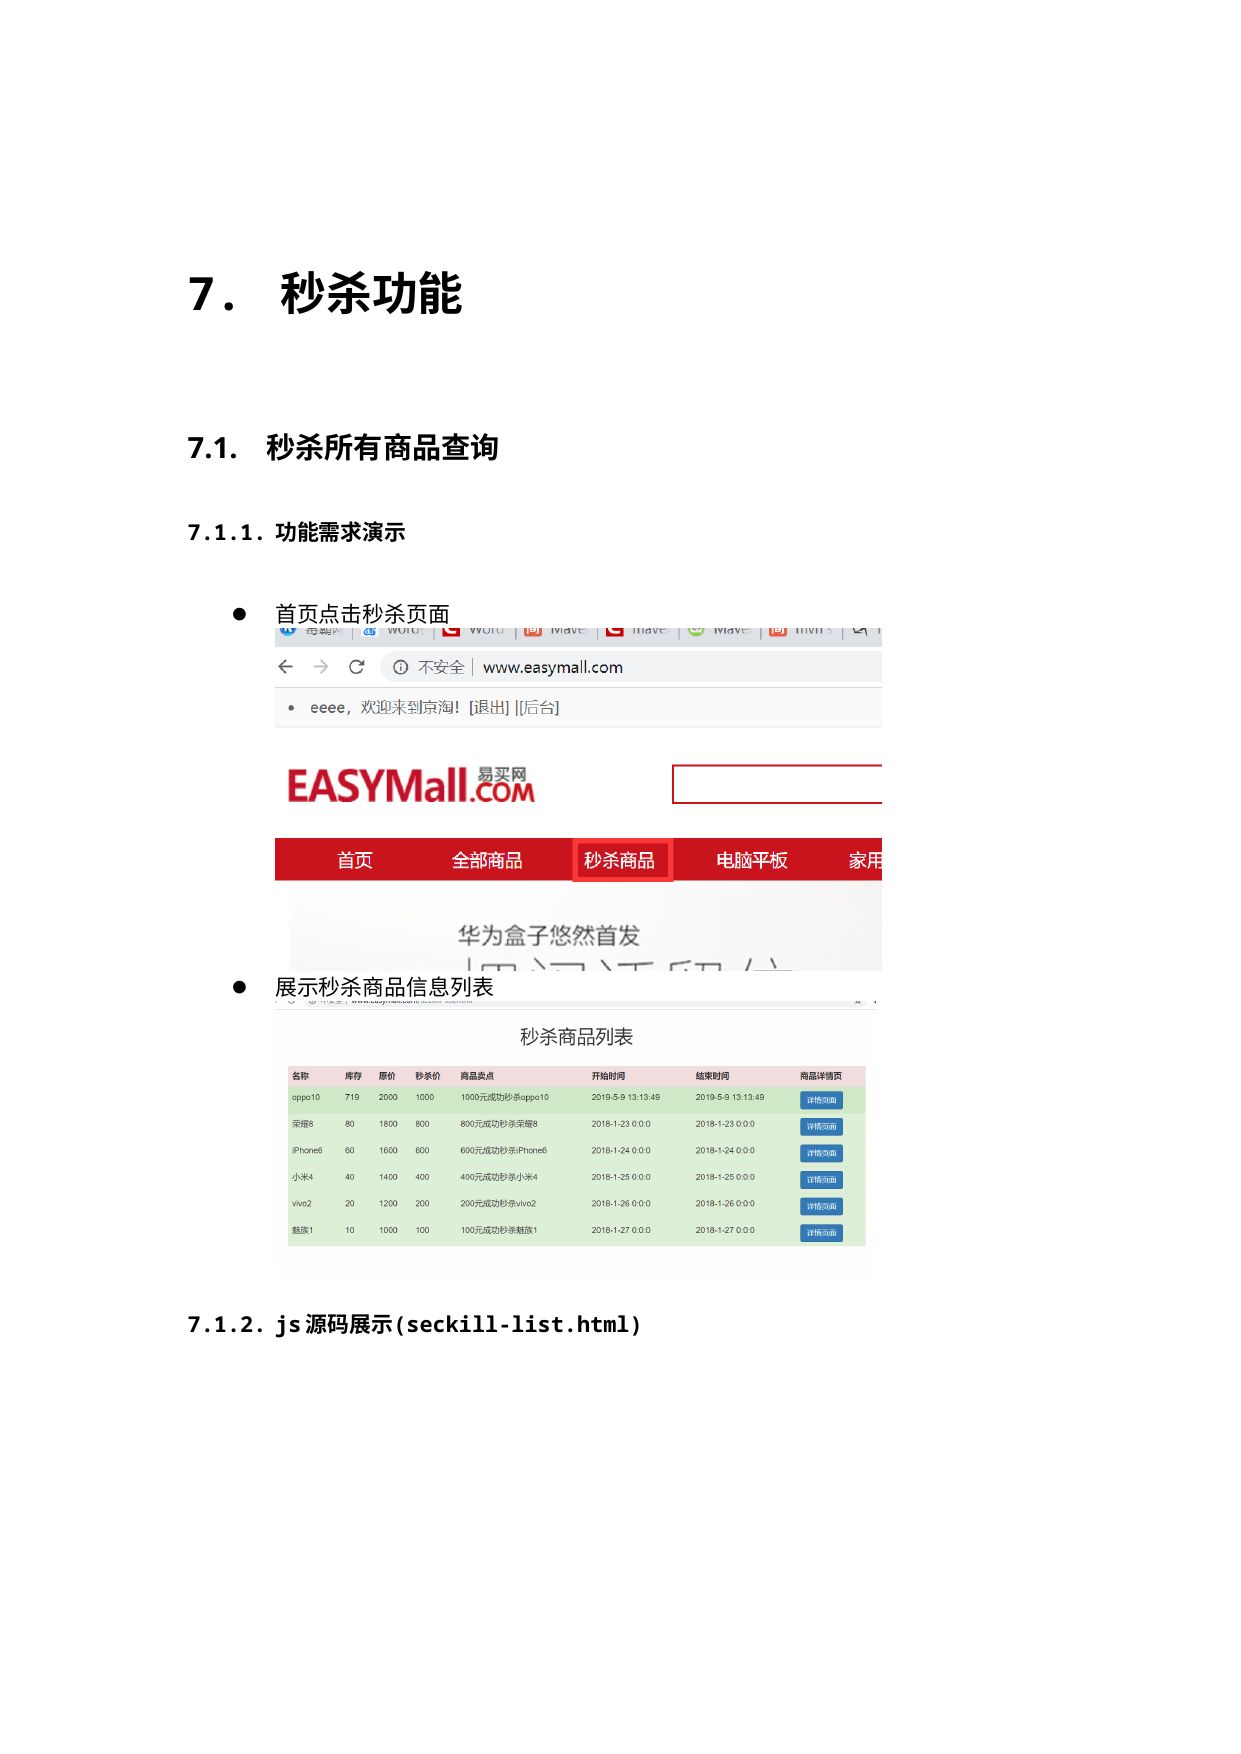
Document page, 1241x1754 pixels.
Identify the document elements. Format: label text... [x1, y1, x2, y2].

subtitle 功能需求演示 [187, 515, 1053, 547]
subtitle js源码展示(seckill-list.html) [187, 1307, 1053, 1339]
subtitle 秒杀所有商品查询 [187, 424, 1053, 467]
picture [275, 1001, 876, 1281]
list 首页点击秒杀页面 [231, 597, 1053, 629]
picture [275, 628, 882, 971]
subtitle 秒杀功能 [187, 257, 1053, 323]
list 展示秒杀商品信息列表 [231, 970, 1053, 1002]
